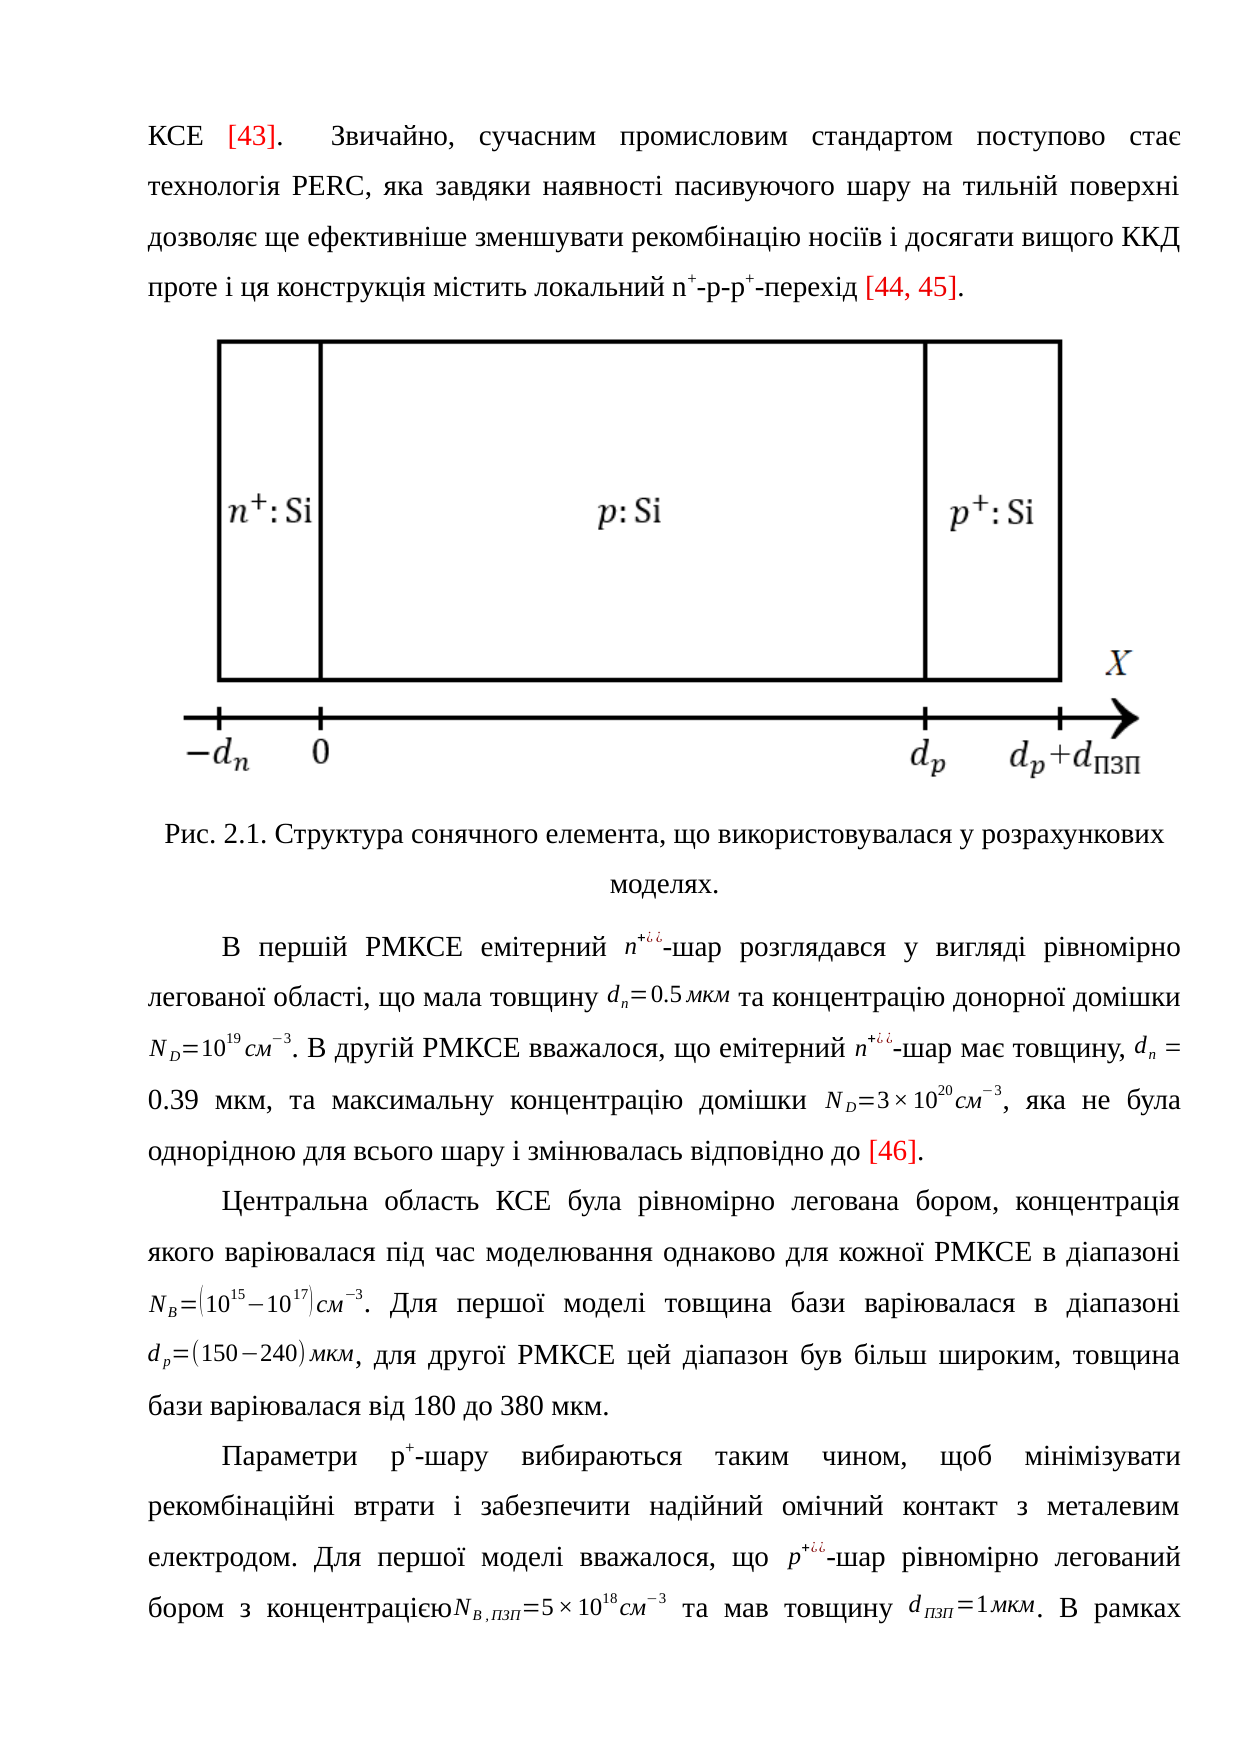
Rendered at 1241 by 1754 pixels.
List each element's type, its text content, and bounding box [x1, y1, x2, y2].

text Рис. 2.1. Структура сонячного елемента, що використовувалася у розрахункових моделях. [148, 816, 1181, 900]
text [148, 1438, 1181, 1624]
picture [181, 331, 1148, 787]
text В першій РМКСЕ емітерний -шар розглядався у вигляді рівномірно легованої області, що мала товщину та концентрацію донорної домішки . В другій РМКСЕ вважалося, що емітерний -шар має товщину, = 0.39 мкм, та максимальну концентрацію домішки , яка не була однорідною для всього шару і змінювалась відповідно до [46]. [148, 929, 1181, 1167]
text Центральна область КСЕ була рівномірно легована бором, концентрація якого варіювалася під час моделювання однаково для кожної РМКСЕ в діапазоні . Для першої моделі товщина бази варіювалася в діапазоні , для другої РМКСЕ цей діапазон був більш широким, товщина бази варіювалася від 180 до 380 мкм. [148, 1183, 1181, 1421]
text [148, 118, 1181, 303]
